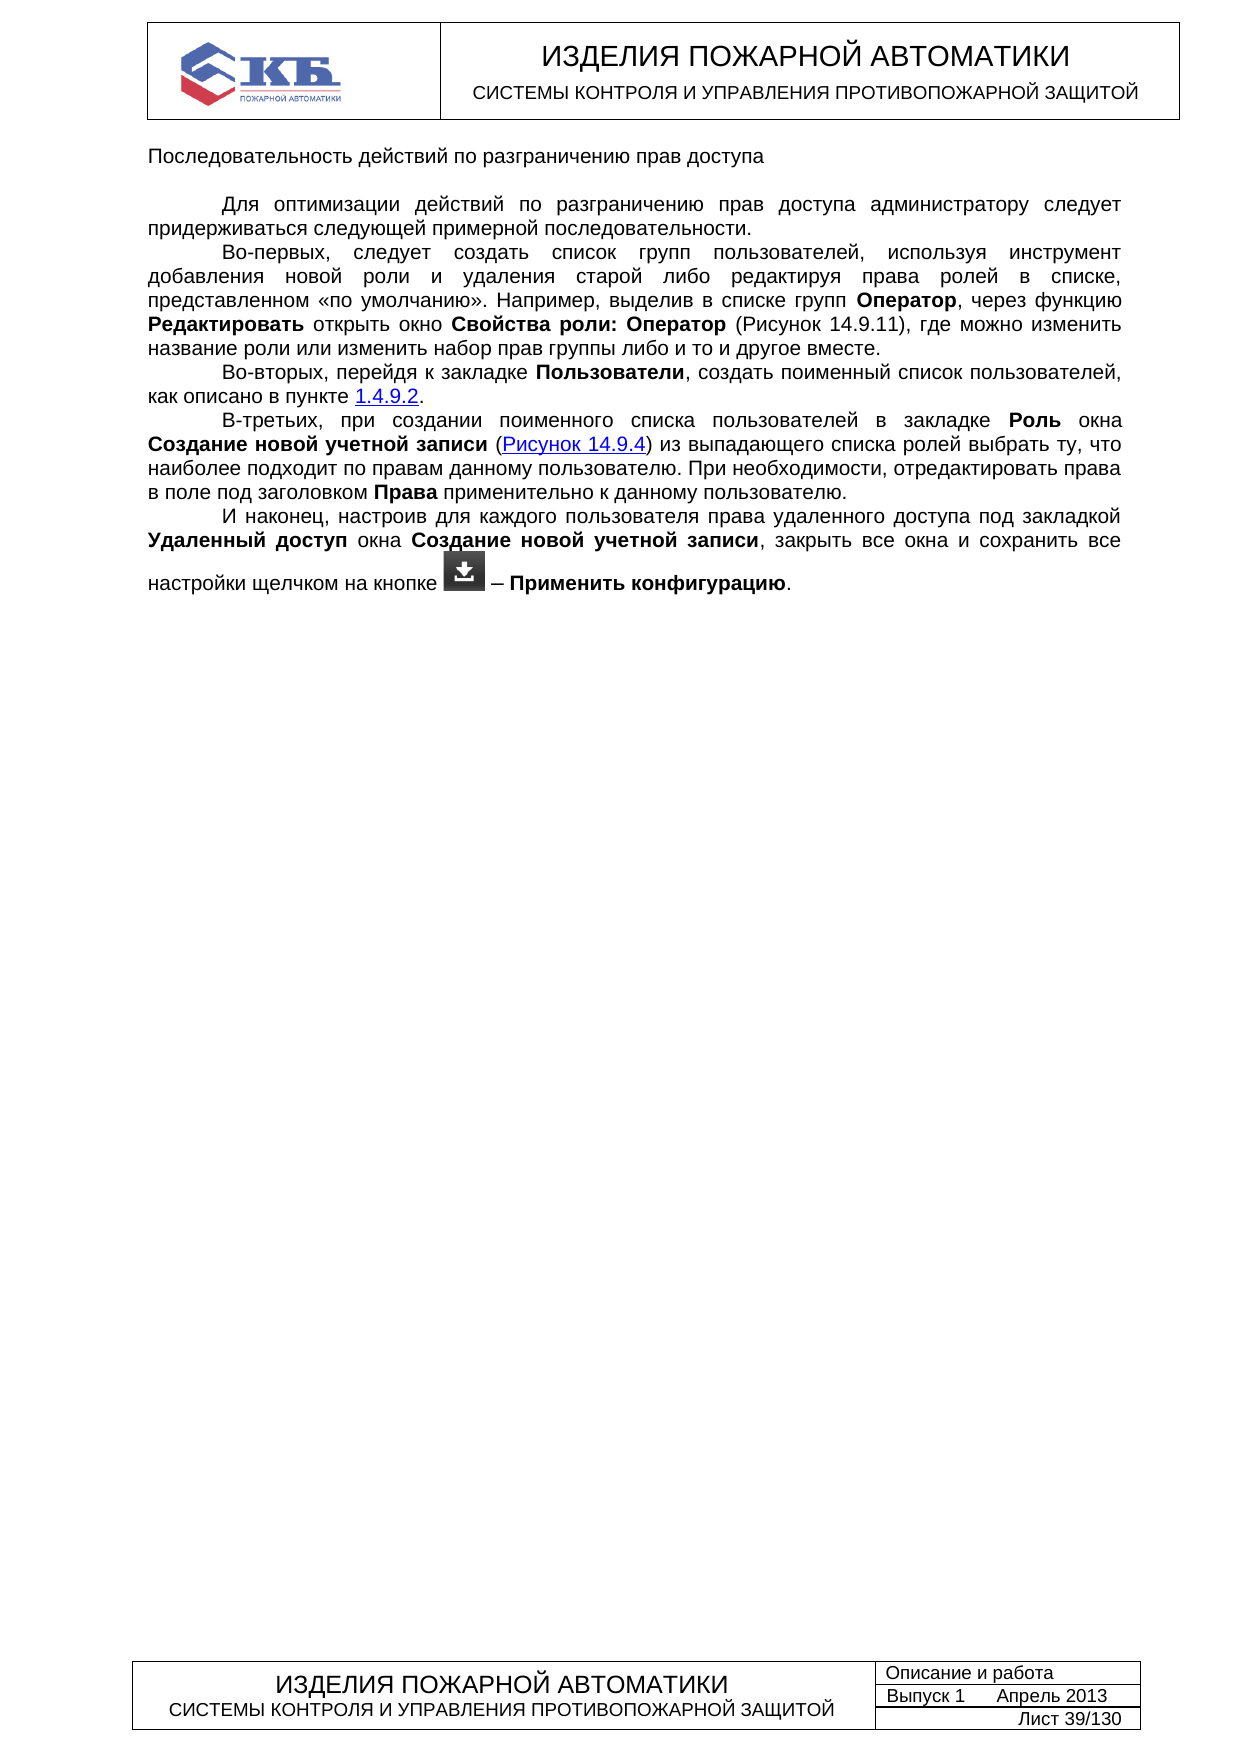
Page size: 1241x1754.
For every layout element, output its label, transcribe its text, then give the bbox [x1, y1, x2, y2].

list И наконец, настроив для каждого пользователя права удаленного доступа под закладкой Удаленный доступ окна Создание новой учетной записи, закрыть все окна и сохранить все настройки щелчком на кнопке – Применить конфигурацию. [148, 504, 1122, 595]
list Во-вторых, перейдя к закладке Пользователи, создать поименный список пользователей, как описано в пункте 1.4.9.2. [148, 360, 1122, 408]
list Для оптимизации действий по разграничению прав доступа администратору следует придерживаться следующей примерной последовательности. [148, 192, 1122, 240]
picture [177, 34, 354, 115]
list Во-первых, следует создать список групп пользователей, используя инструмент добавления новой роли и удаления старой либо редактируя права ролей в списке, представленном «по умолчанию». Например, выделив в списке групп Оператор, через функцию Редактировать открыть окно Свойства роли: Оператор (Рисунок 14.9.11), где можно изменить название роли или изменить набор прав группы либо и то и другое вместе. [148, 240, 1122, 360]
list В-третьих, при создании поименного списка пользователей в закладке Роль окна Создание новой учетной записи (Рисунок 14.9.4) из выпадающего списка ролей выбрать ту, что наиболее подходит по правам данному пользователю. При необходимости, отредактировать права в поле под заголовком Права применительно к данному пользователю. [148, 408, 1122, 504]
picture [443, 551, 485, 591]
text Последовательность действий по разграничению прав доступа [148, 144, 1122, 168]
